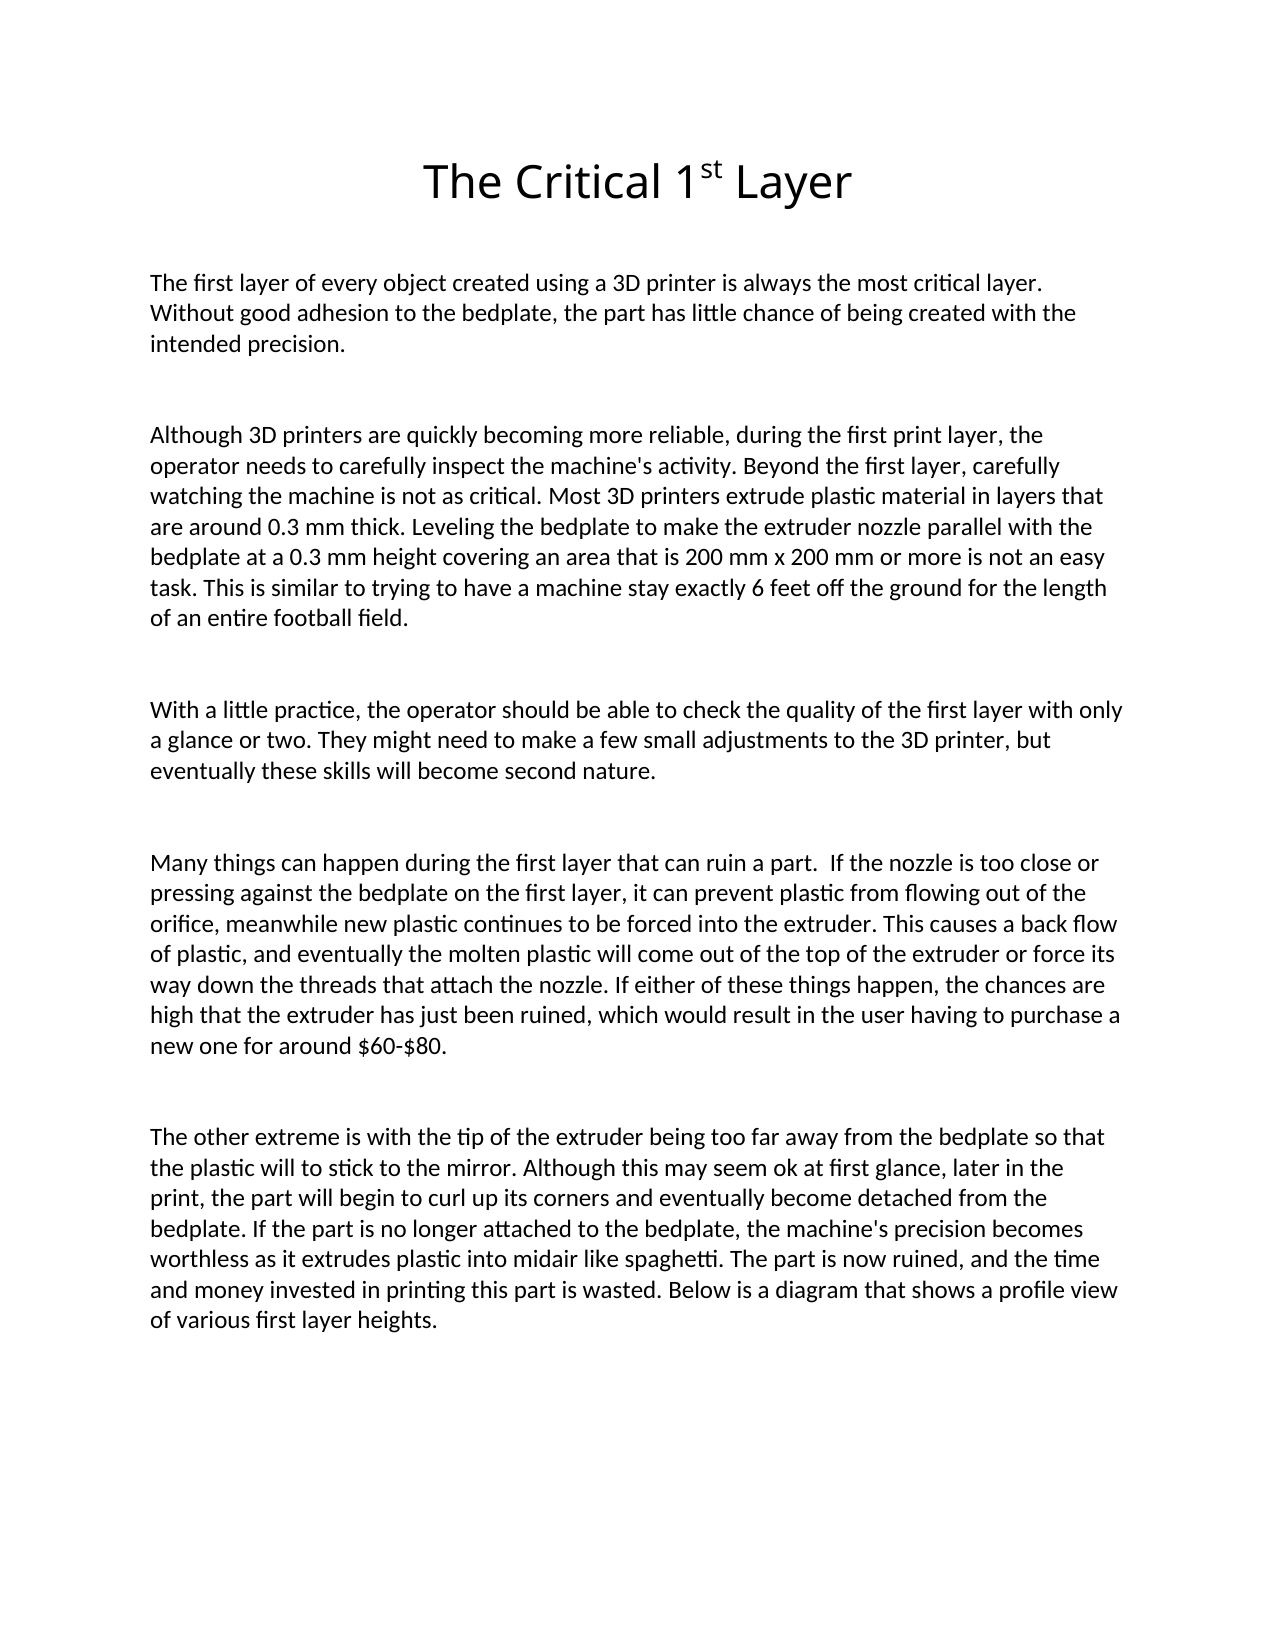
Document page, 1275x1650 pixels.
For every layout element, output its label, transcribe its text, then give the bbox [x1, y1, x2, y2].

text With a little practice, the operator should be able to check the quality of the first layer with only a glance or two. They might need to make a few small adjustments to the 3D printer, but eventually these skills will become second nature. [150, 694, 1125, 786]
text The first layer of every object created using a 3D printer is always the most critical layer. Without good adhesion to the bedplate, the part has little chance of being created with the intended precision. [150, 267, 1125, 358]
text Many things can happen during the first layer that can ruin a part. If the nozzle is too close or pressing against the bedplate on the first layer, it can prevent plastic from flowing out of the orifice, meanwhile new plastic continues to be forced into the extruder. This causes a back flow of plastic, and eventually the molten plastic will come out of the top of the extruder or force its way down the threads that attach the nozzle. If either of these things happen, the chances are high that the extruder has just been ruined, which would result in the user having to purchase a new one for around $60-$80. [150, 847, 1125, 1060]
text Although 3D printers are quickly becoming more reliable, during the first print layer, the operator needs to carefully inspect the machine's activity. Beyond the first layer, carefully watching the machine is not as critical. Most 3D printers extrude plastic material in layers that are around 0.3 mm thick. Leveling the bedplate to make the extruder nozzle parallel with the bedplate at a 0.3 mm height covering an area that is 200 mm x 200 mm or more is not an easy task. This is similar to trying to have a machine stay exactly 6 feet off the ground for the length of an entire football field. [150, 419, 1125, 633]
text The other extreme is with the tip of the extruder being too far away from the bedplate so that the plastic will to stick to the mirror. Although this may seem ok at first glance, later in the print, the part will begin to curl up its corners and eventually become detached from the bedplate. If the part is no longer attached to the bedplate, the machine's precision becomes worthless as it extrudes plastic into midair like spaghetti. The part is now ruined, and the time and money invested in printing this part is wasted. Below is a diagram that shows a profile view of various first layer heights. [150, 1121, 1125, 1335]
subtitle The Critical 1st Layer [150, 150, 1125, 212]
